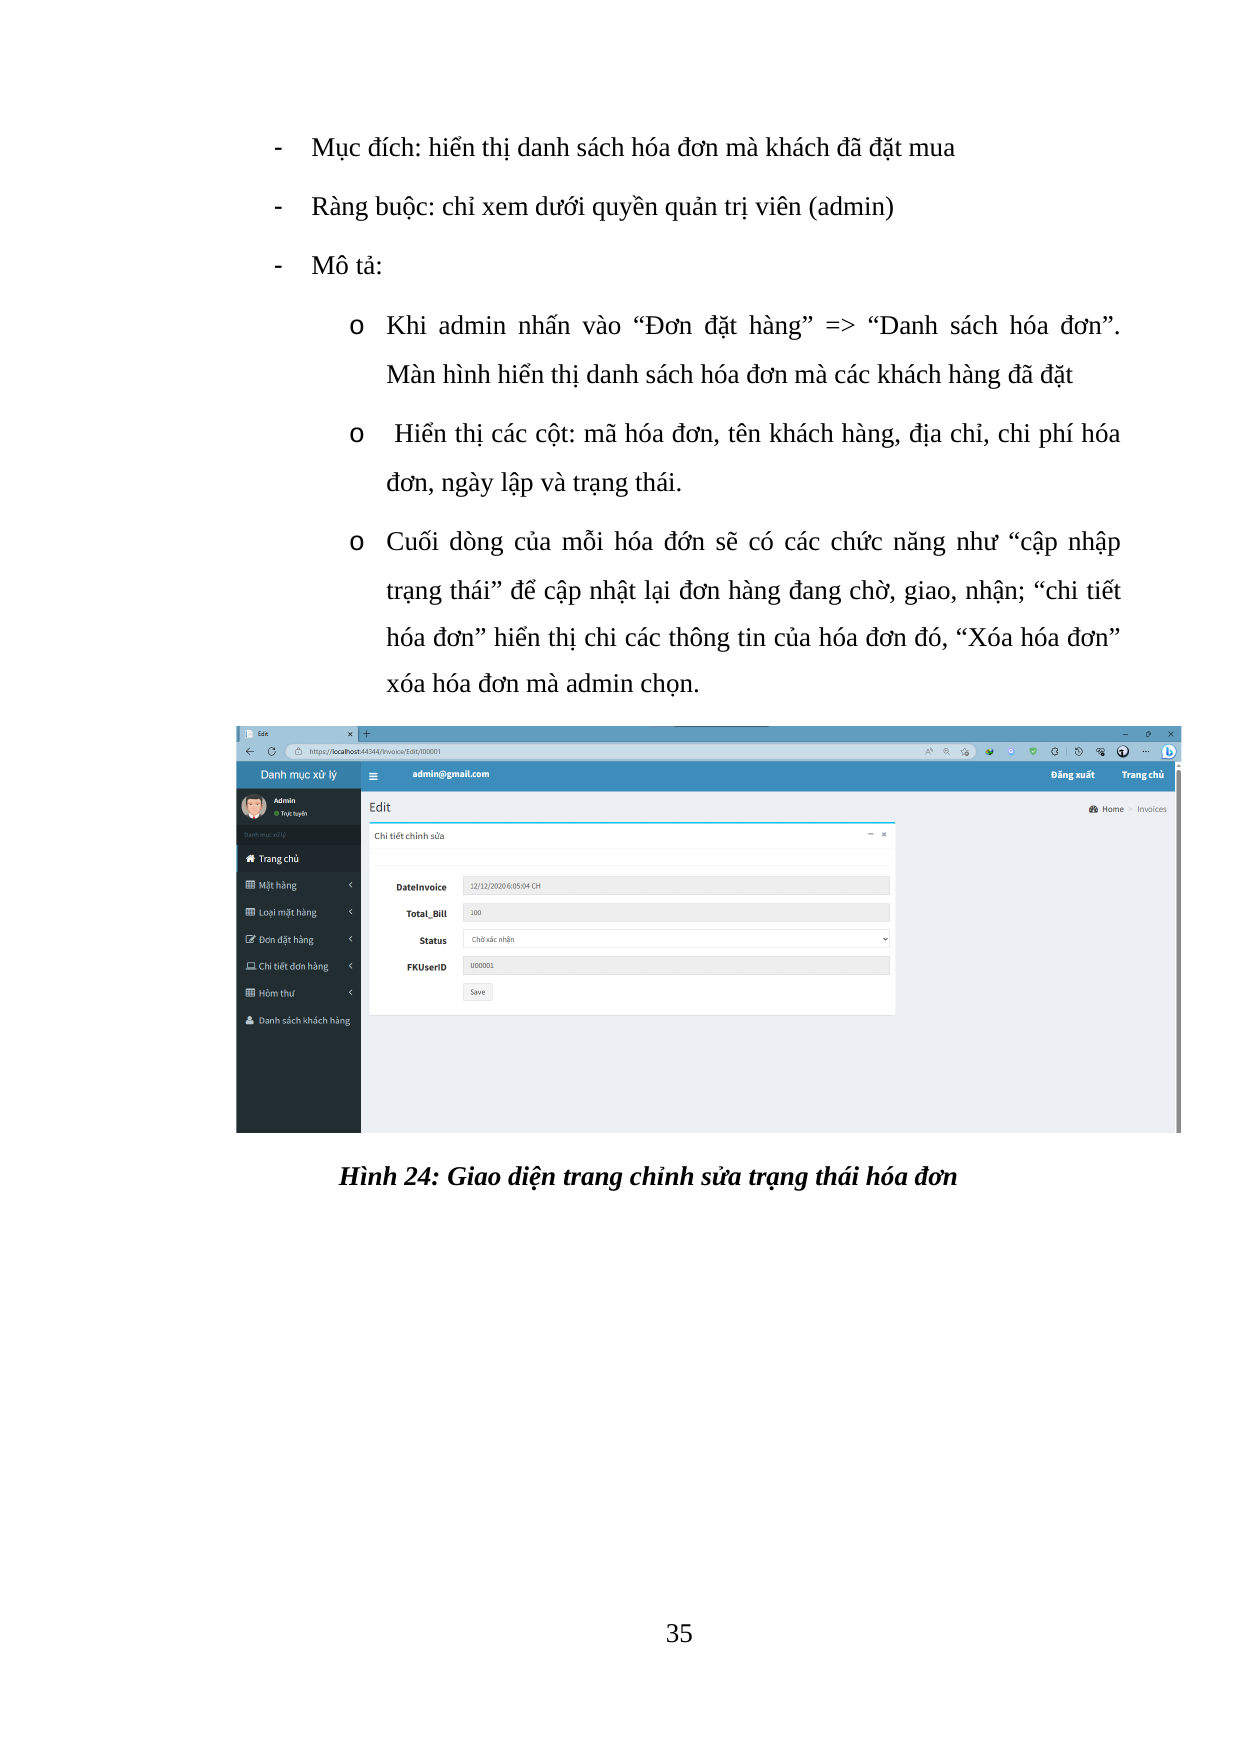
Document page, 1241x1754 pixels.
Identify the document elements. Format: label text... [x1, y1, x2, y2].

list Hiển thị các cột: mã hóa đơn, tên khách hàng, địa chỉ, chi phí hóa đơn, ngày lập và trạng thái. [349, 417, 1122, 497]
list Ràng buộc: chỉ xem dưới quyền quản trị viên (admin) [274, 190, 1122, 221]
list Khi admin nhấn vào “Đơn đặt hàng” => “Danh sách hóa đơn”. Màn hình hiển thị danh sách hóa đơn mà các khách hàng đã đặt [349, 309, 1122, 389]
list Mô tả: [274, 249, 1122, 281]
text Hình 24: Giao diện trang chỉnh sửa trạng thái hóa đơn [177, 1161, 1122, 1192]
list Cuối dòng của mỗi hóa đớn sẽ có các chức năng như “cập nhập trạng thái” để cập nhật lại đơn hàng đang chờ, giao, nhận; “chi tiết hóa đơn” hiển thị chi các thông tin của hóa đơn đó, “Xóa hóa đơn” xóa hóa đơn mà admin chọn. [349, 525, 1122, 698]
picture [236, 726, 1182, 1133]
list Mục đích: hiển thị danh sách hóa đơn mà khách đã đặt mua [274, 131, 1122, 162]
